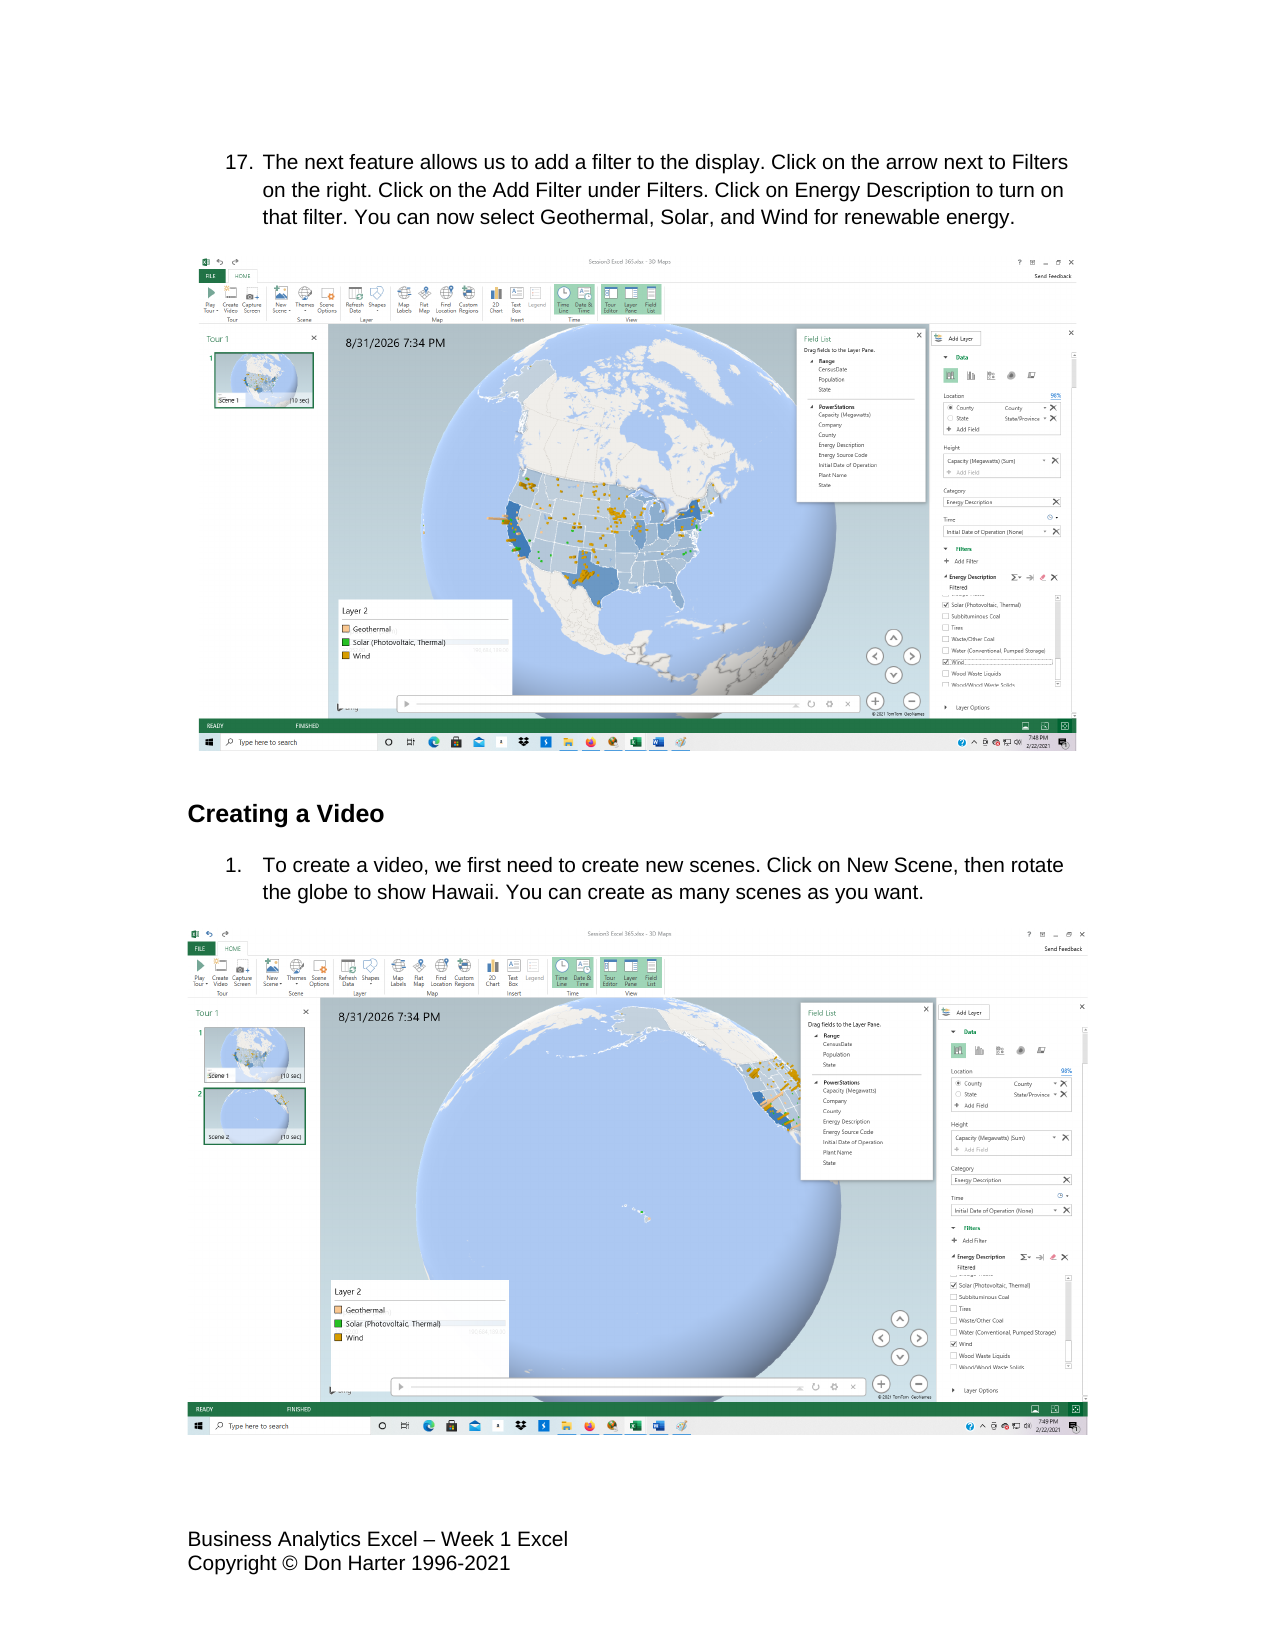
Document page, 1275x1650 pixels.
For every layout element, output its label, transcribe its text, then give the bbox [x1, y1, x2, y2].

picture [198, 256, 1077, 751]
list The next feature allows us to add a filter to the display. Click on the arrow next to Filters on the right. Click on the Add Filter under Filters. Click on Energy Description to turn on that filter. You can now select Geothermal, Solar, and Wind for renewable energy. [225, 150, 1087, 229]
picture [187, 928, 1088, 1435]
list To create a video, we first need to create new scenes. Click on New Scene, then rotate the globe to show Hawaii. You can create as many scenes as you want. [225, 852, 1087, 904]
text Creating a Video [187, 798, 1087, 827]
